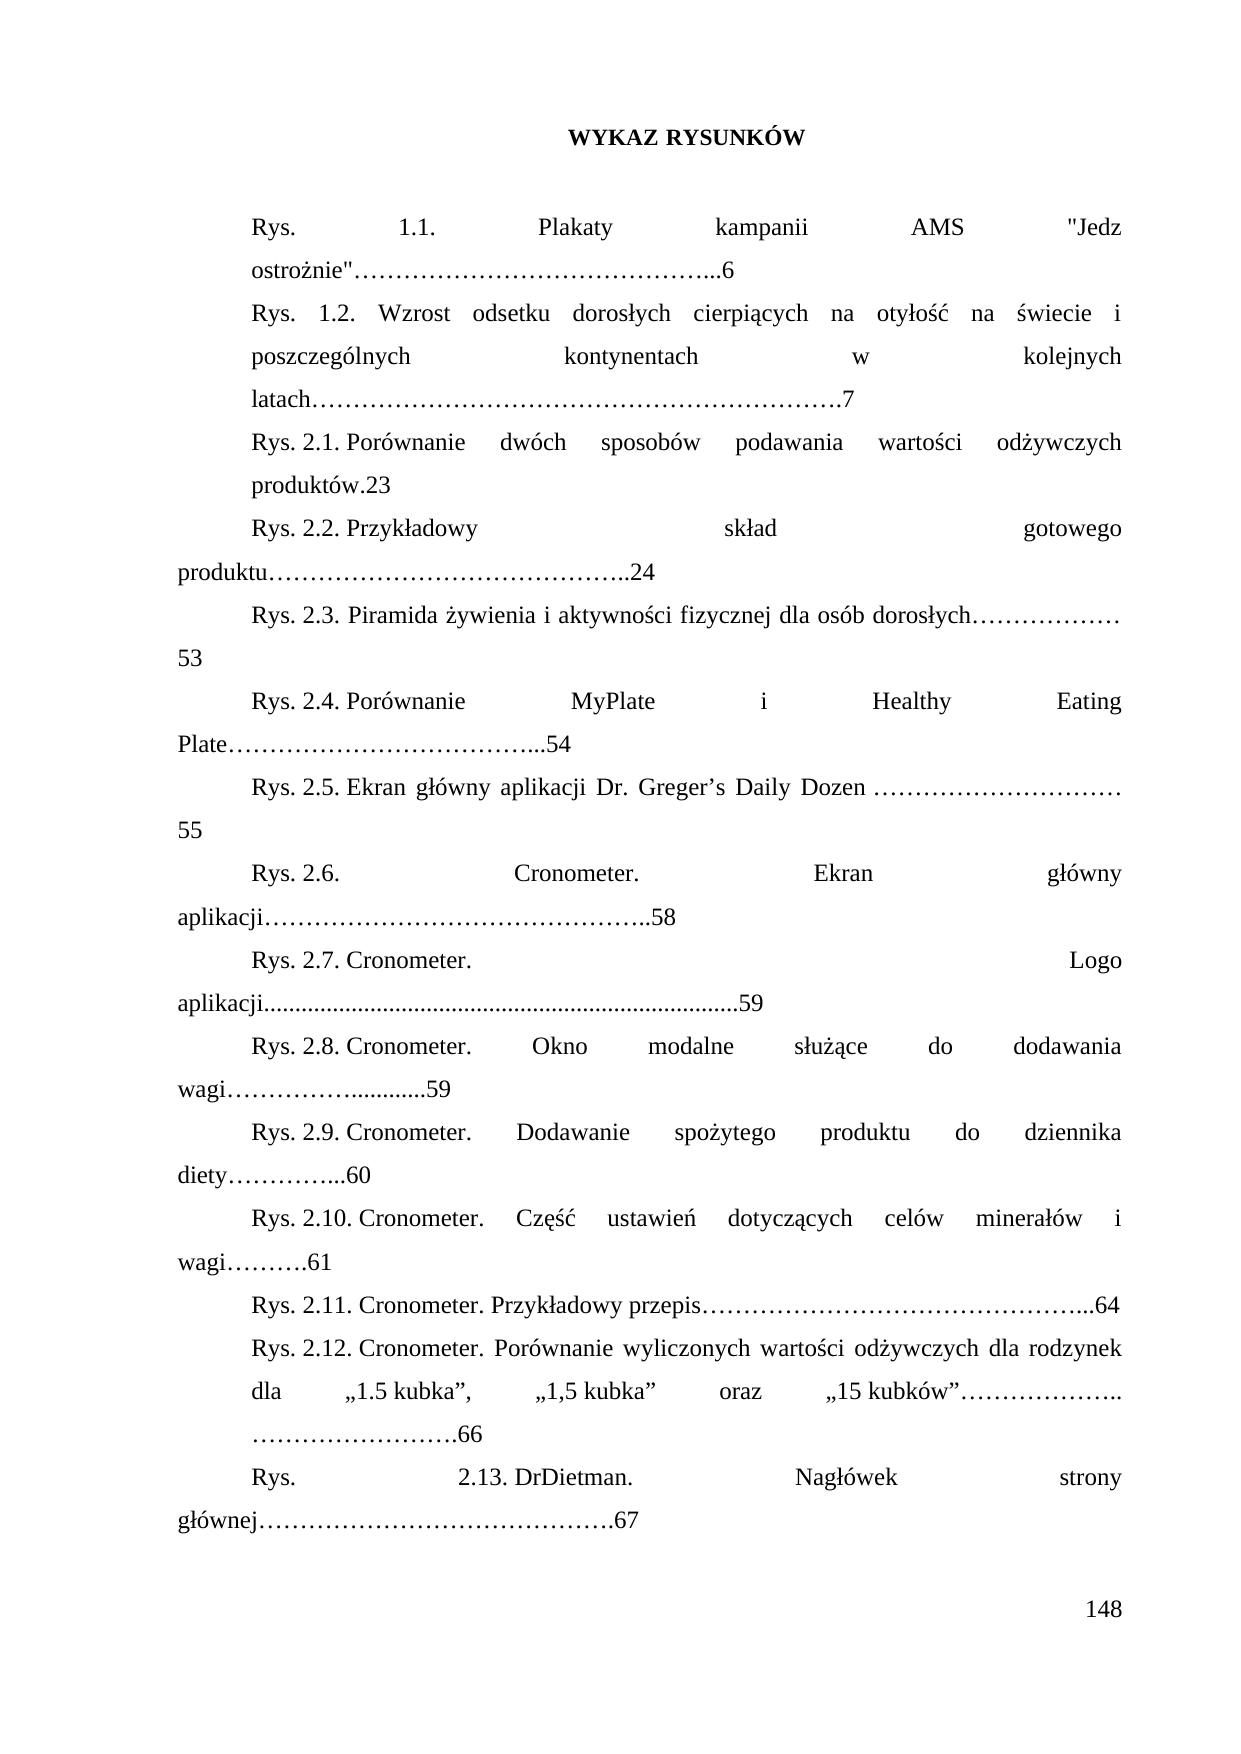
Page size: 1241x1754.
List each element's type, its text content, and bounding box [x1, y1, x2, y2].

subtitle wykaz rysunków [177, 118, 1122, 152]
text Rys. 2.1. Porównanie dwóch sposobów podawania wartości odżywczych produktów.23 [251, 427, 1122, 499]
text Rys. 2.10. Cronometer. Część ustawień dotyczących celów minerałów i wagi……….61 [177, 1203, 1122, 1275]
text Rys. 1.2. Wzrost odsetku dorosłych cierpiących na otyłość na świecie i poszczególnych kontynentach w kolejnych latach……………………………………………………….7 [251, 298, 1122, 413]
text Rys. 2.8. Cronometer. Okno modalne służące do dodawania wagi……………............59 [177, 1031, 1122, 1103]
text Rys. 2.4. Porównanie MyPlate i Healthy Eating Plate………………………………...54 [177, 686, 1122, 758]
text Rys. 2.6. Cronometer. Ekran główny aplikacji………………………………………..58 [177, 858, 1122, 930]
text Rys. 1.1. Plakaty kampanii AMS "Jedz ostrożnie"……………………………………...6 [251, 212, 1122, 283]
text Rys. 2.13. DrDietman. Nagłówek strony głównej…………………………………….67 [177, 1462, 1122, 1534]
text Rys. 2.3. Piramida żywienia i aktywności fizycznej dla osób dorosłych………………53 [177, 600, 1122, 672]
text Rys. 2.9. Cronometer. Dodawanie spożytego produktu do dziennika diety…………...60 [177, 1117, 1122, 1189]
text Rys. 2.7. Cronometer. Logo aplikacji............................................................................59 [177, 945, 1122, 1017]
text Rys. 2.2. Przykładowy skład gotowego produktu……………………………………..24 [177, 513, 1122, 585]
text Rys. 2.11. Cronometer. Przykładowy przepis………………………………………...64 [177, 1290, 1122, 1318]
text Rys. 2.5. Ekran główny aplikacji Dr. Greger’s Daily Dozen …………………………55 [177, 772, 1122, 844]
text Rys. 2.12. Cronometer. Porównanie wyliczonych wartości odżywczych dla rodzynek dla „1.5 kubka”, „1,5 kubka” oraz „15 kubków”………………..…………………….66 [251, 1333, 1122, 1448]
